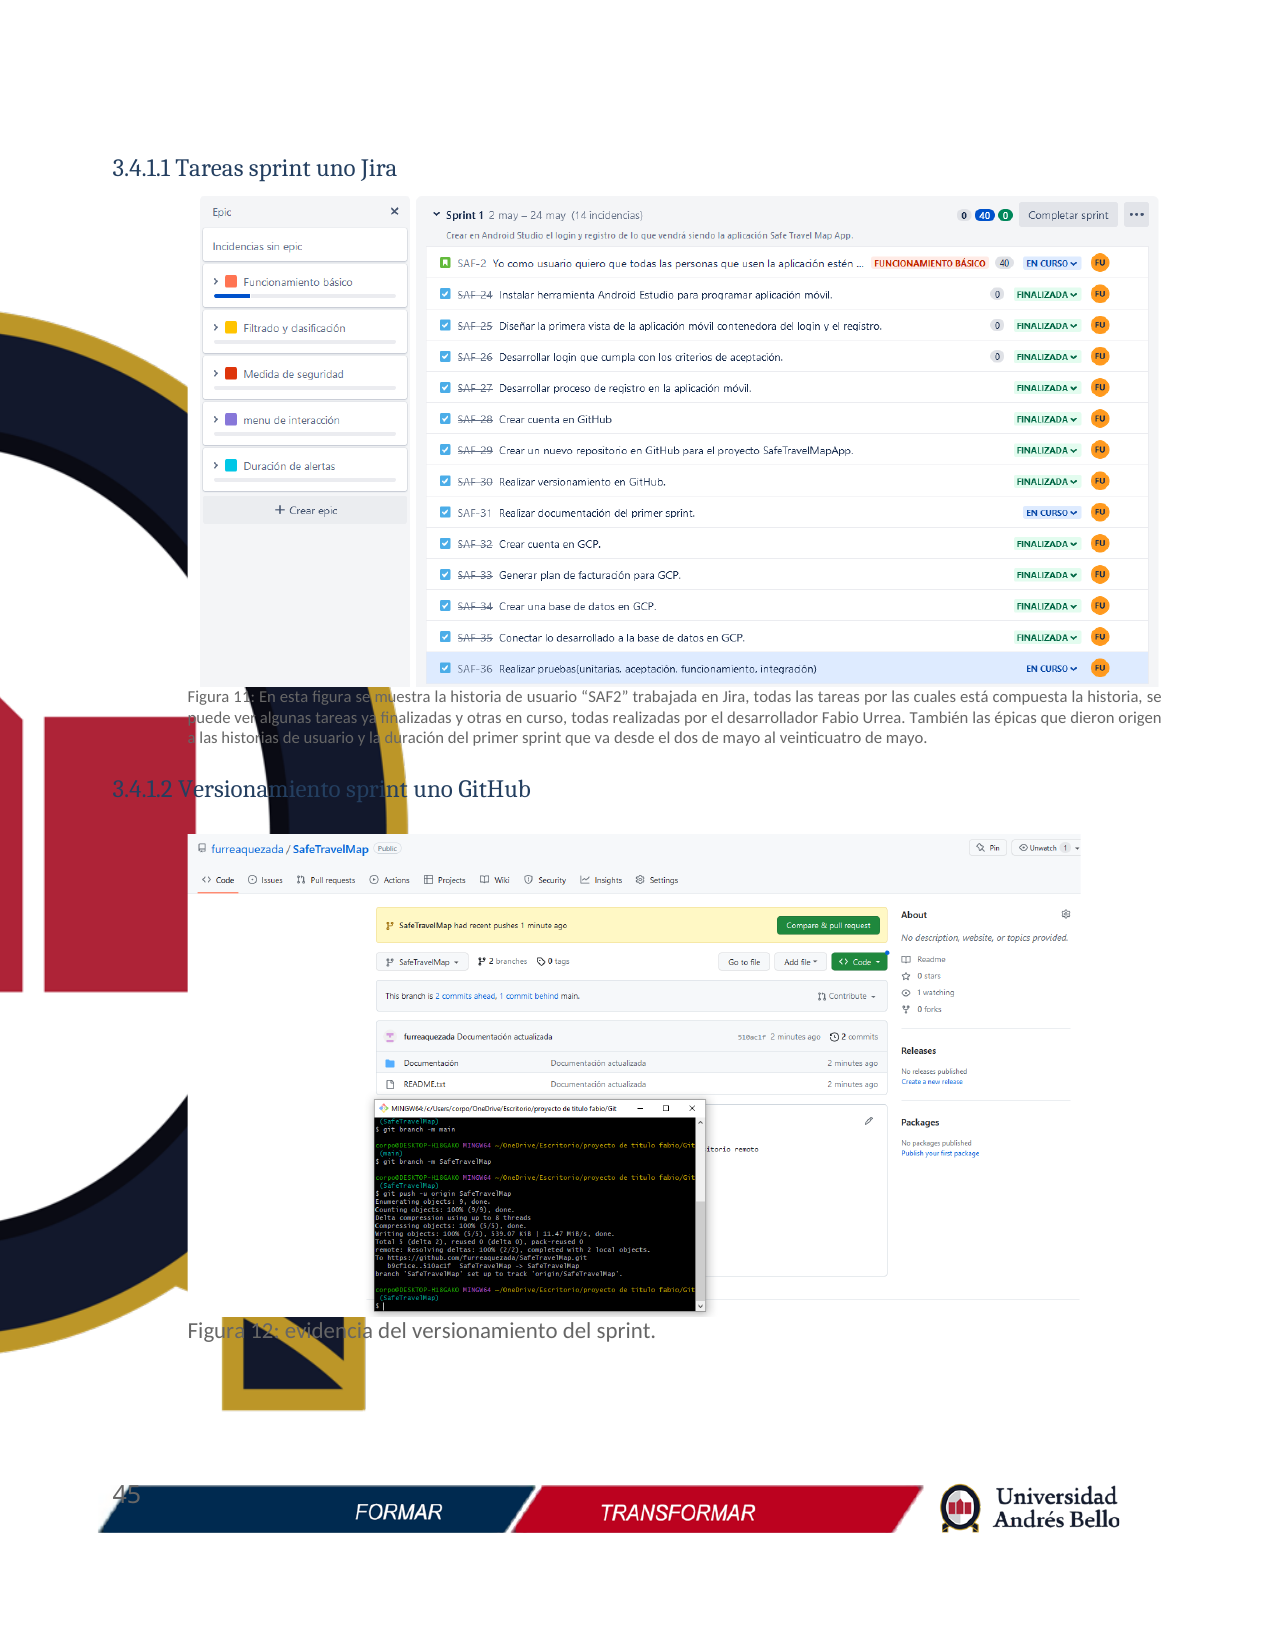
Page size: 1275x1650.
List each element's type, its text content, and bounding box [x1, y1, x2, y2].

list Figura 11: En esta figura se muestra la historia de usuario “SAF2” trabajada en Jira, todas las tareas por las cuales está compuesta la historia, se puede ver algunas tareas ya finalizadas y otras en curso, todas realizadas por el desarrollador Fabio Urrea. También las épicas que dieron origen a las historias de usuario y la duración del primer sprint que va desde el dos de mayo al veinticuatro de mayo. [187, 687, 1162, 748]
text Figura 12: evidencia del versionamiento del sprint. [112, 1316, 1162, 1344]
subtitle 3.4.1.2 Versionamiento sprint uno GitHub [112, 774, 1162, 803]
picture [97, 1483, 1120, 1533]
subtitle 3.4.1.1 Tareas sprint uno Jira [112, 154, 1162, 183]
picture [0, 182, 1169, 1423]
